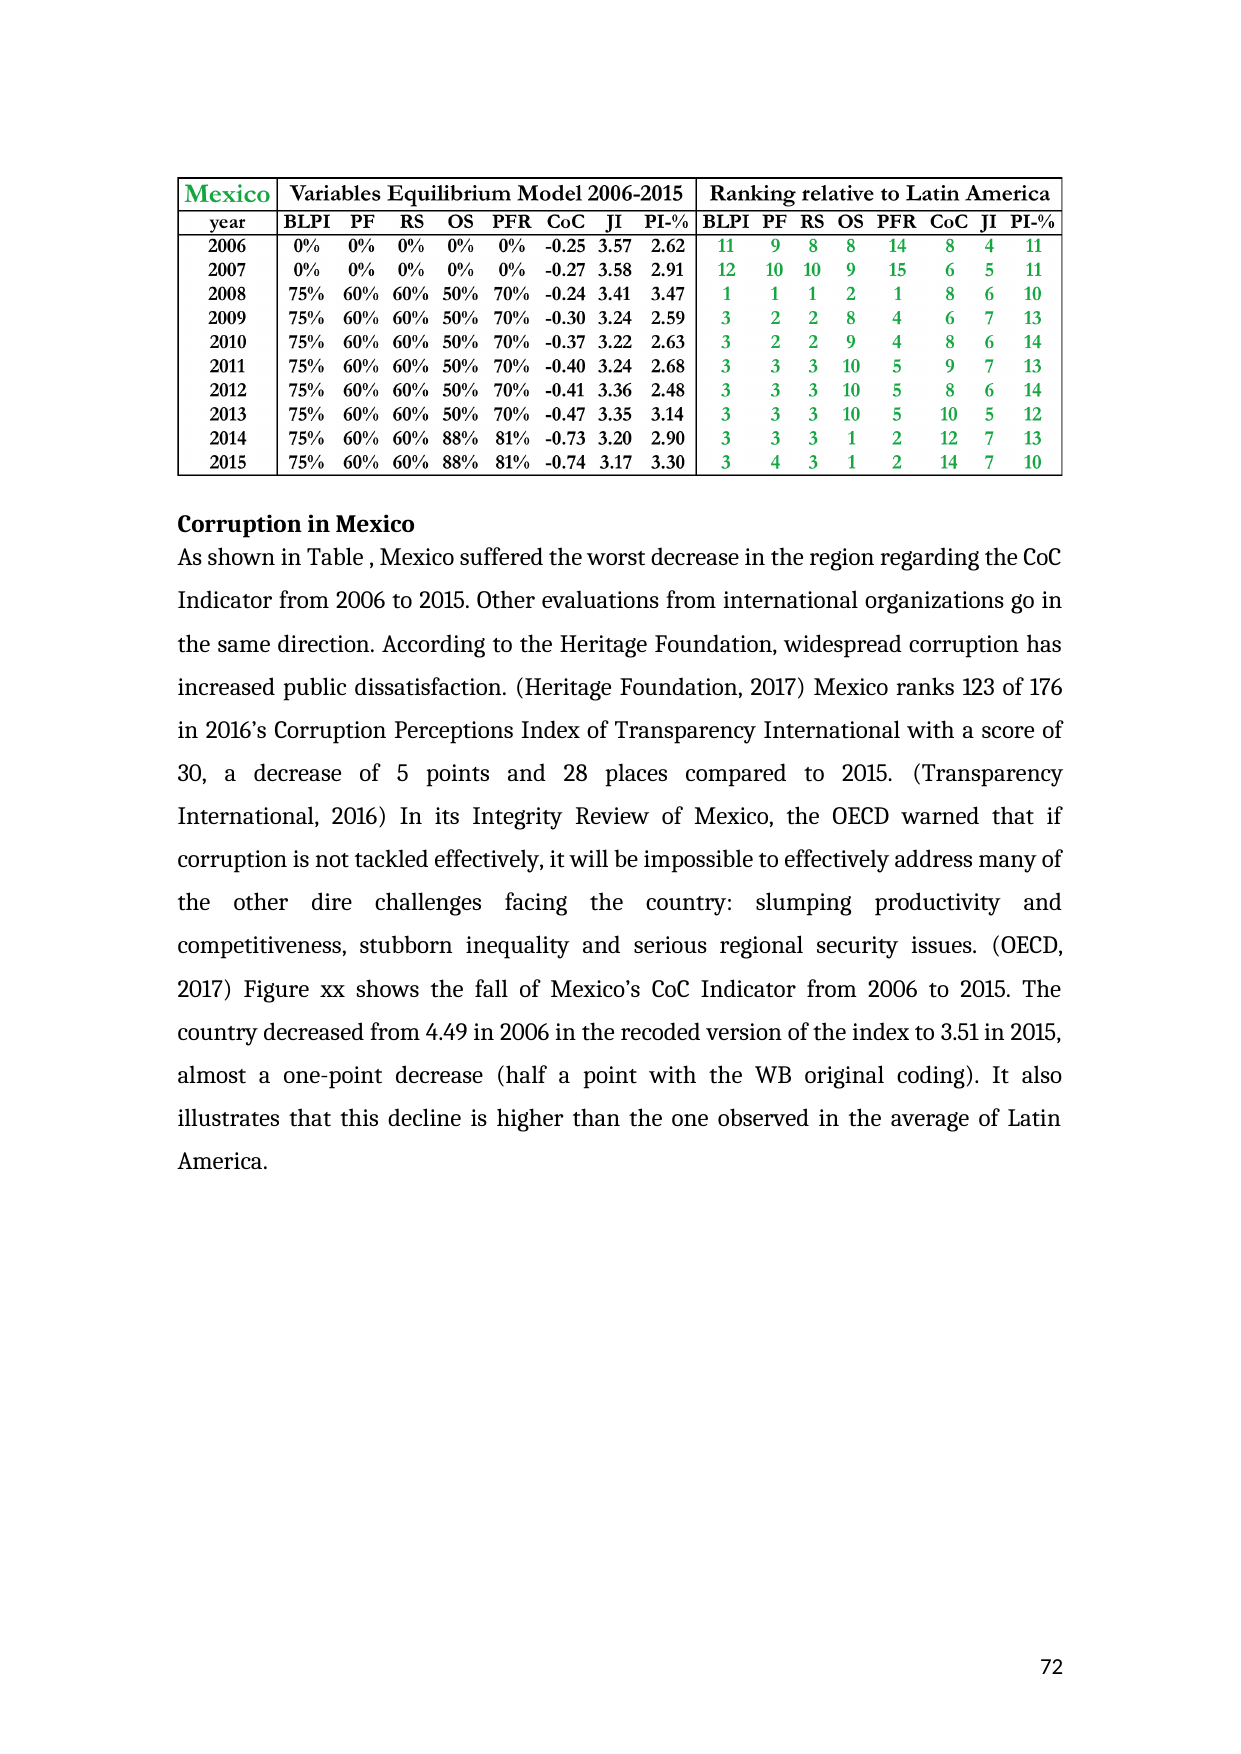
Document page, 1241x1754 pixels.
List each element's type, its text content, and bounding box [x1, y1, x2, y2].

text As shown in Table , Mexico suffered the worst decrease in the region regarding the CoC Indicator from 2006 to 2015. Other evaluations from international organizations go in the same direction. According to the Heritage Foundation, widespread corruption has increased public dissatisfaction. (Heritage Foundation, 2017) Mexico ranks 123 of 176 in 2016’s Corruption Perceptions Index of Transparency International with a score of 30, a decrease of 5 points and 28 places compared to 2015. (Transparency International, 2016) In its Integrity Review of Mexico, the OECD warned that if corruption is not tackled effectively, it will be impossible to effectively address many of the other dire challenges facing the country: slumping productivity and competitiveness, stubborn inequality and serious regional security issues. (OECD, 2017) Figure xx shows the fall of Mexico’s CoC Indicator from 2006 to 2015. The country decreased from 4.49 in 2006 in the recoded version of the index to 3.51 in 2015, almost a one-point decrease (half a point with the WB original coding). It also illustrates that this decline is higher than the one observed in the average of Latin America. [177, 543, 1063, 1176]
subtitle Corruption in Mexico [177, 510, 1063, 539]
picture [177, 177, 1063, 476]
